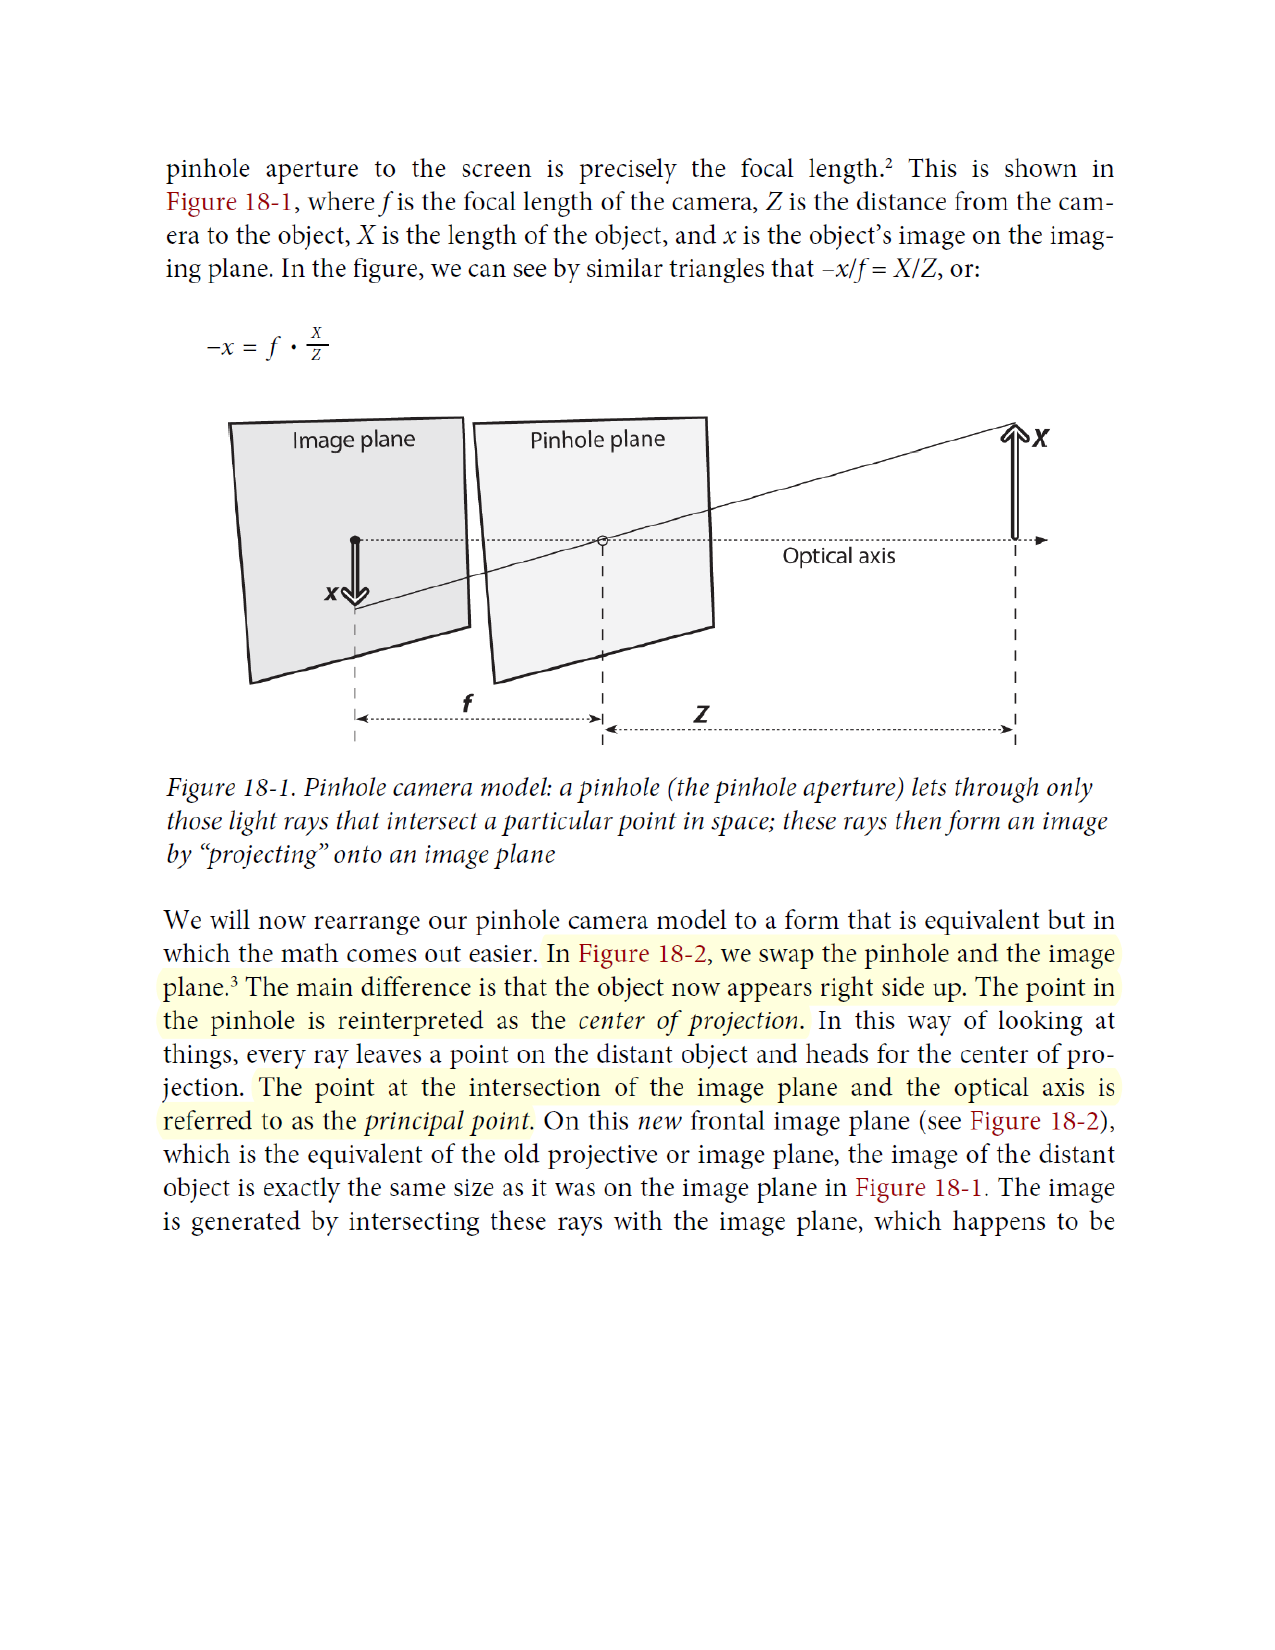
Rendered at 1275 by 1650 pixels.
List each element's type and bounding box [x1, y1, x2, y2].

picture [150, 896, 1125, 1247]
picture [150, 150, 1125, 878]
